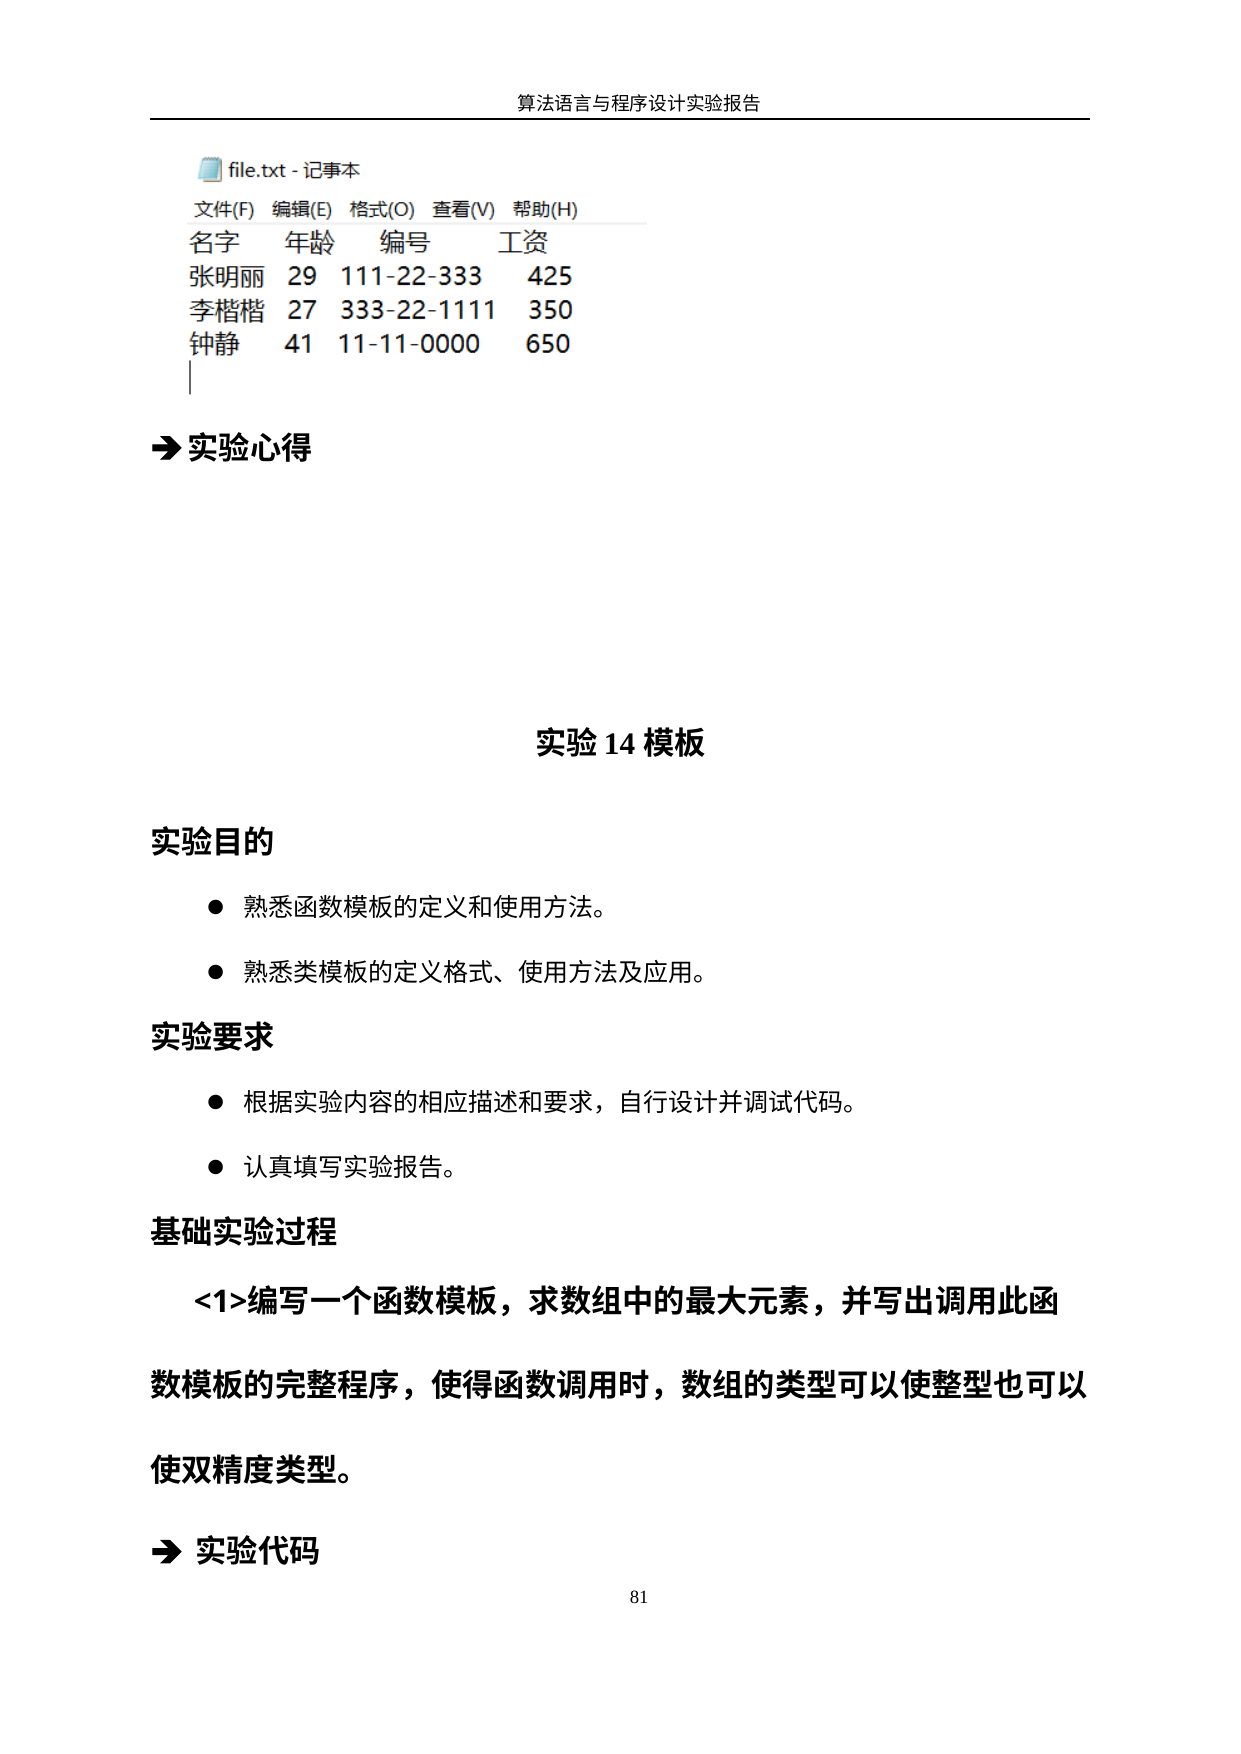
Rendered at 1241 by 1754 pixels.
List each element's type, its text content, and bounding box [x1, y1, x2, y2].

list 熟悉类模板的定义格式、使用方法及应用。 [206, 938, 1090, 1003]
text 实验目的 [150, 808, 1090, 873]
picture [187, 152, 647, 407]
subtitle 实验14 模板 [150, 708, 1090, 773]
text 基础实验过程 [150, 1198, 1090, 1263]
list 根据实验内容的相应描述和要求，自行设计并调试代码。 [206, 1068, 1090, 1133]
list 实验心得 [150, 413, 1090, 478]
list 实验代码 [150, 1517, 1090, 1582]
list 认真填写实验报告。 [206, 1133, 1090, 1198]
subtitle <1>编写一个函数模板，求数组中的最大元素，并写出调用此函数模板的完整程序，使得函数调用时，数组的类型可以使整型也可以使双精度类型。 [150, 1266, 1090, 1500]
list 熟悉函数模板的定义和使用方法。 [206, 873, 1090, 938]
text 实验要求 [150, 1003, 1090, 1068]
